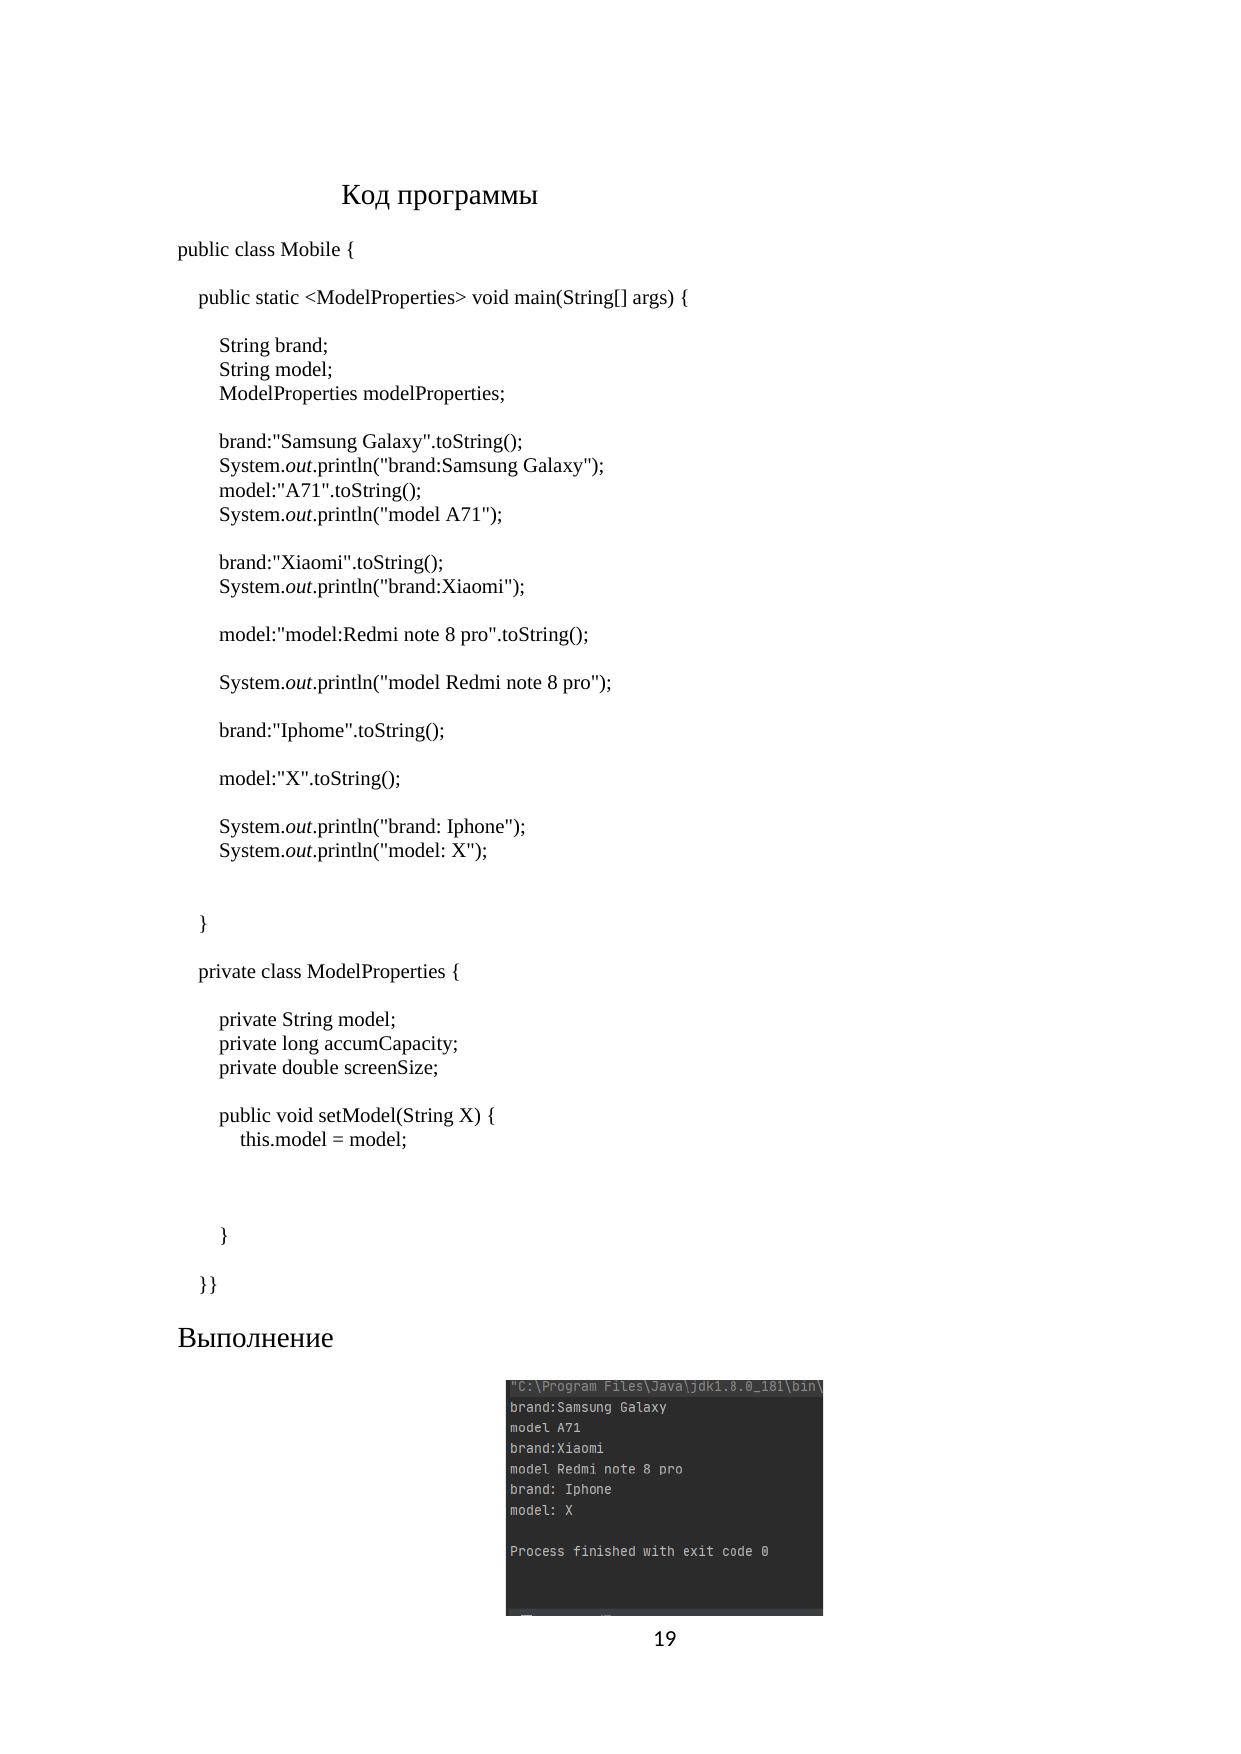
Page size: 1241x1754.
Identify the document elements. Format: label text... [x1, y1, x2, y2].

picture [505, 1380, 824, 1616]
text Код программы [177, 177, 1152, 211]
text Выполнение [177, 1321, 1152, 1354]
text public class Mobile { public static <ModelProperties> void main(String[] args) { String brand; String model; ModelProperties modelProperties; brand:"Samsung Galaxy".toString(); System.out.println("brand:Samsung Galaxy"); model:"A71".toString(); System.out.println("model A71"); brand:"Xiaomi".toString(); System.out.println("brand:Xiaomi"); model:"model:Redmi note 8 pro".toString(); System.out.println("model Redmi note 8 pro"); brand:"Iphome".toString(); model:"X".toString(); System.out.println("brand: Iphone"); System.out.println("model: X"); } private class ModelProperties { private String model; private long accumCapacity; private double screenSize; public void setModel(String X) { this.model = model; } }} [177, 237, 1152, 1296]
